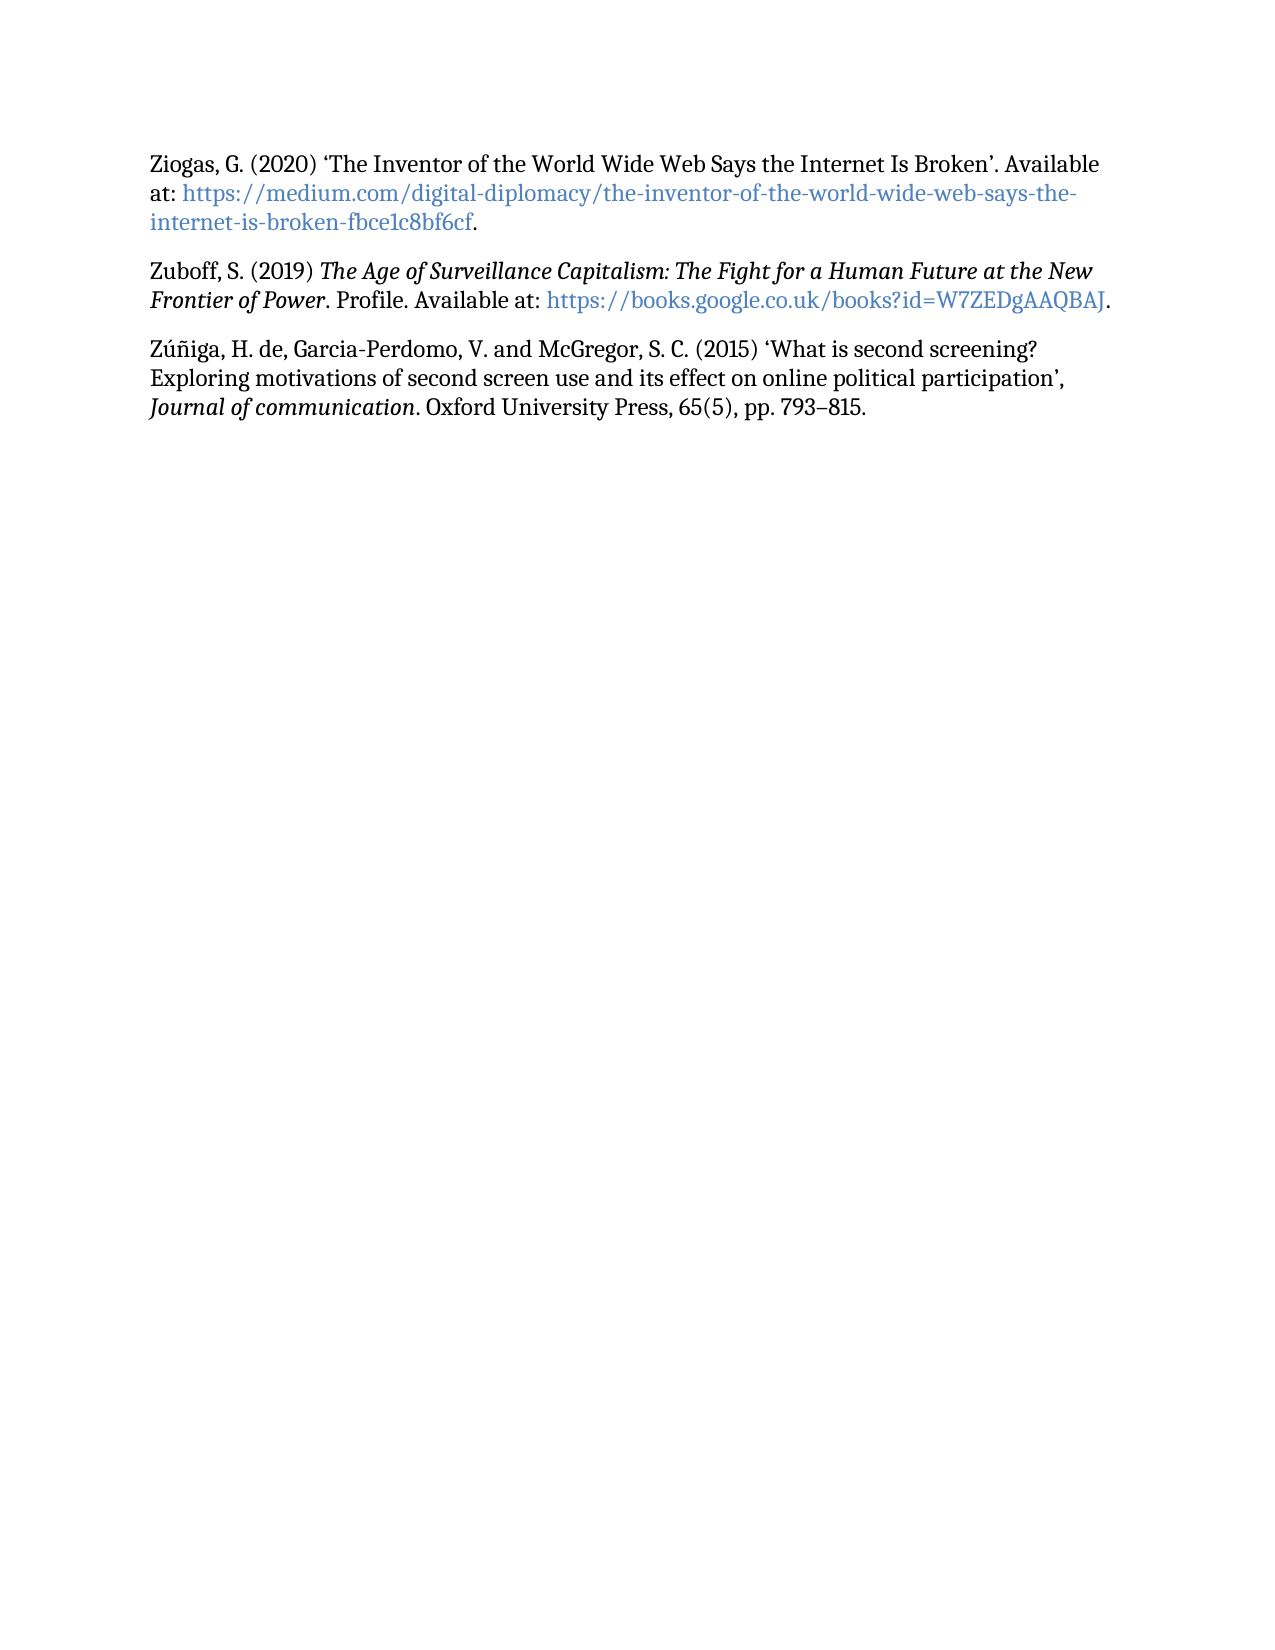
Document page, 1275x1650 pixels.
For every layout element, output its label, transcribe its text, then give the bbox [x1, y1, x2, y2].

text Zuboff, S. (2019) The Age of Surveillance Capitalism: The Fight for a Human Future at the New Frontier of Power. Profile. Available at: https://books.google.co.uk/books?id=W7ZEDgAAQBAJ. [150, 257, 1125, 314]
text Zúñiga, H. de, Garcia-Perdomo, V. and McGregor, S. C. (2015) ‘What is second screening? Exploring motivations of second screen use and its effect on online political participation’, Journal of communication. Oxford University Press, 65(5), pp. 793–815. [150, 335, 1125, 422]
text Ziogas, G. (2020) ‘The Inventor of the World Wide Web Says the Internet Is Broken’. Available at: https://medium.com/digital-diplomacy/the-inventor-of-the-world-wide-web-says-the-internet-is-broken-fbce1c8bf6cf. [150, 150, 1125, 236]
